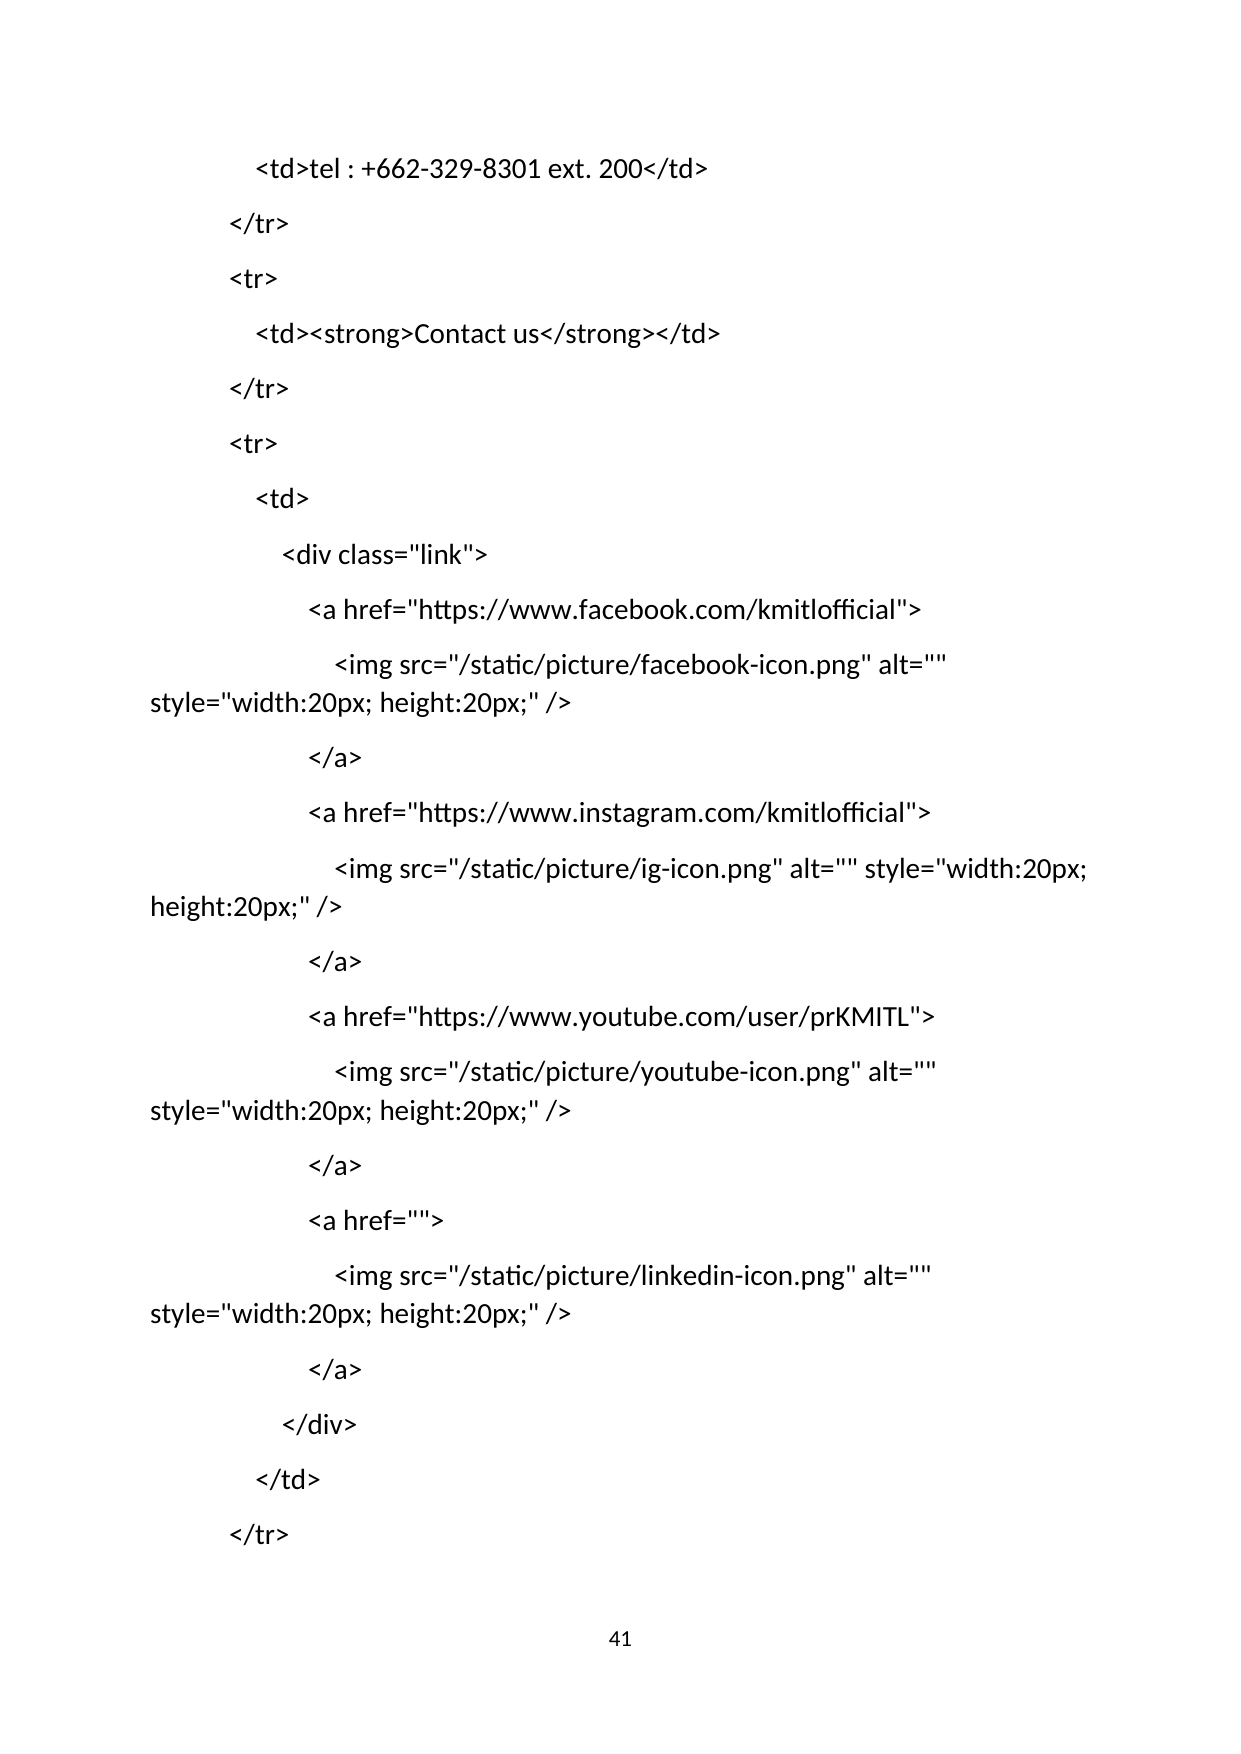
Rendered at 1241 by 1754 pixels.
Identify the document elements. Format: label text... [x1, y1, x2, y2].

text <div class="link"> [150, 536, 1090, 571]
text </a> [150, 739, 1090, 775]
text </a> [150, 943, 1090, 979]
text <a href="https://www.youtube.com/user/prKMITL"> [150, 998, 1090, 1034]
text <img src="/static/picture/facebook-icon.png" alt="" style="width:20px; height:20px;" /> [150, 646, 1090, 720]
text <img src="/static/picture/youtube-icon.png" alt="" style="width:20px; height:20px;" /> [150, 1053, 1090, 1127]
text <td>tel : +662-329-8301 ext. 200</td> [150, 150, 1090, 186]
text </tr> [150, 370, 1090, 406]
text <td> [150, 481, 1090, 516]
text <tr> [150, 426, 1090, 461]
text <a href="https://www.instagram.com/kmitlofficial"> [150, 794, 1090, 830]
text </td> [150, 1461, 1090, 1497]
text <td><strong>Contact us</strong></td> [150, 315, 1090, 351]
text <a href=""> [150, 1202, 1090, 1238]
text <img src="/static/picture/ig-icon.png" alt="" style="width:20px; height:20px;" /> [150, 850, 1090, 924]
text </tr> [150, 205, 1090, 241]
text </a> [150, 1147, 1090, 1183]
text </div> [150, 1406, 1090, 1441]
text </a> [150, 1351, 1090, 1386]
text <img src="/static/picture/linkedin-icon.png" alt="" style="width:20px; height:20px;" /> [150, 1257, 1090, 1331]
text <a href="https://www.facebook.com/kmitlofficial"> [150, 591, 1090, 626]
text </tr> [150, 1516, 1090, 1552]
text <tr> [150, 260, 1090, 296]
